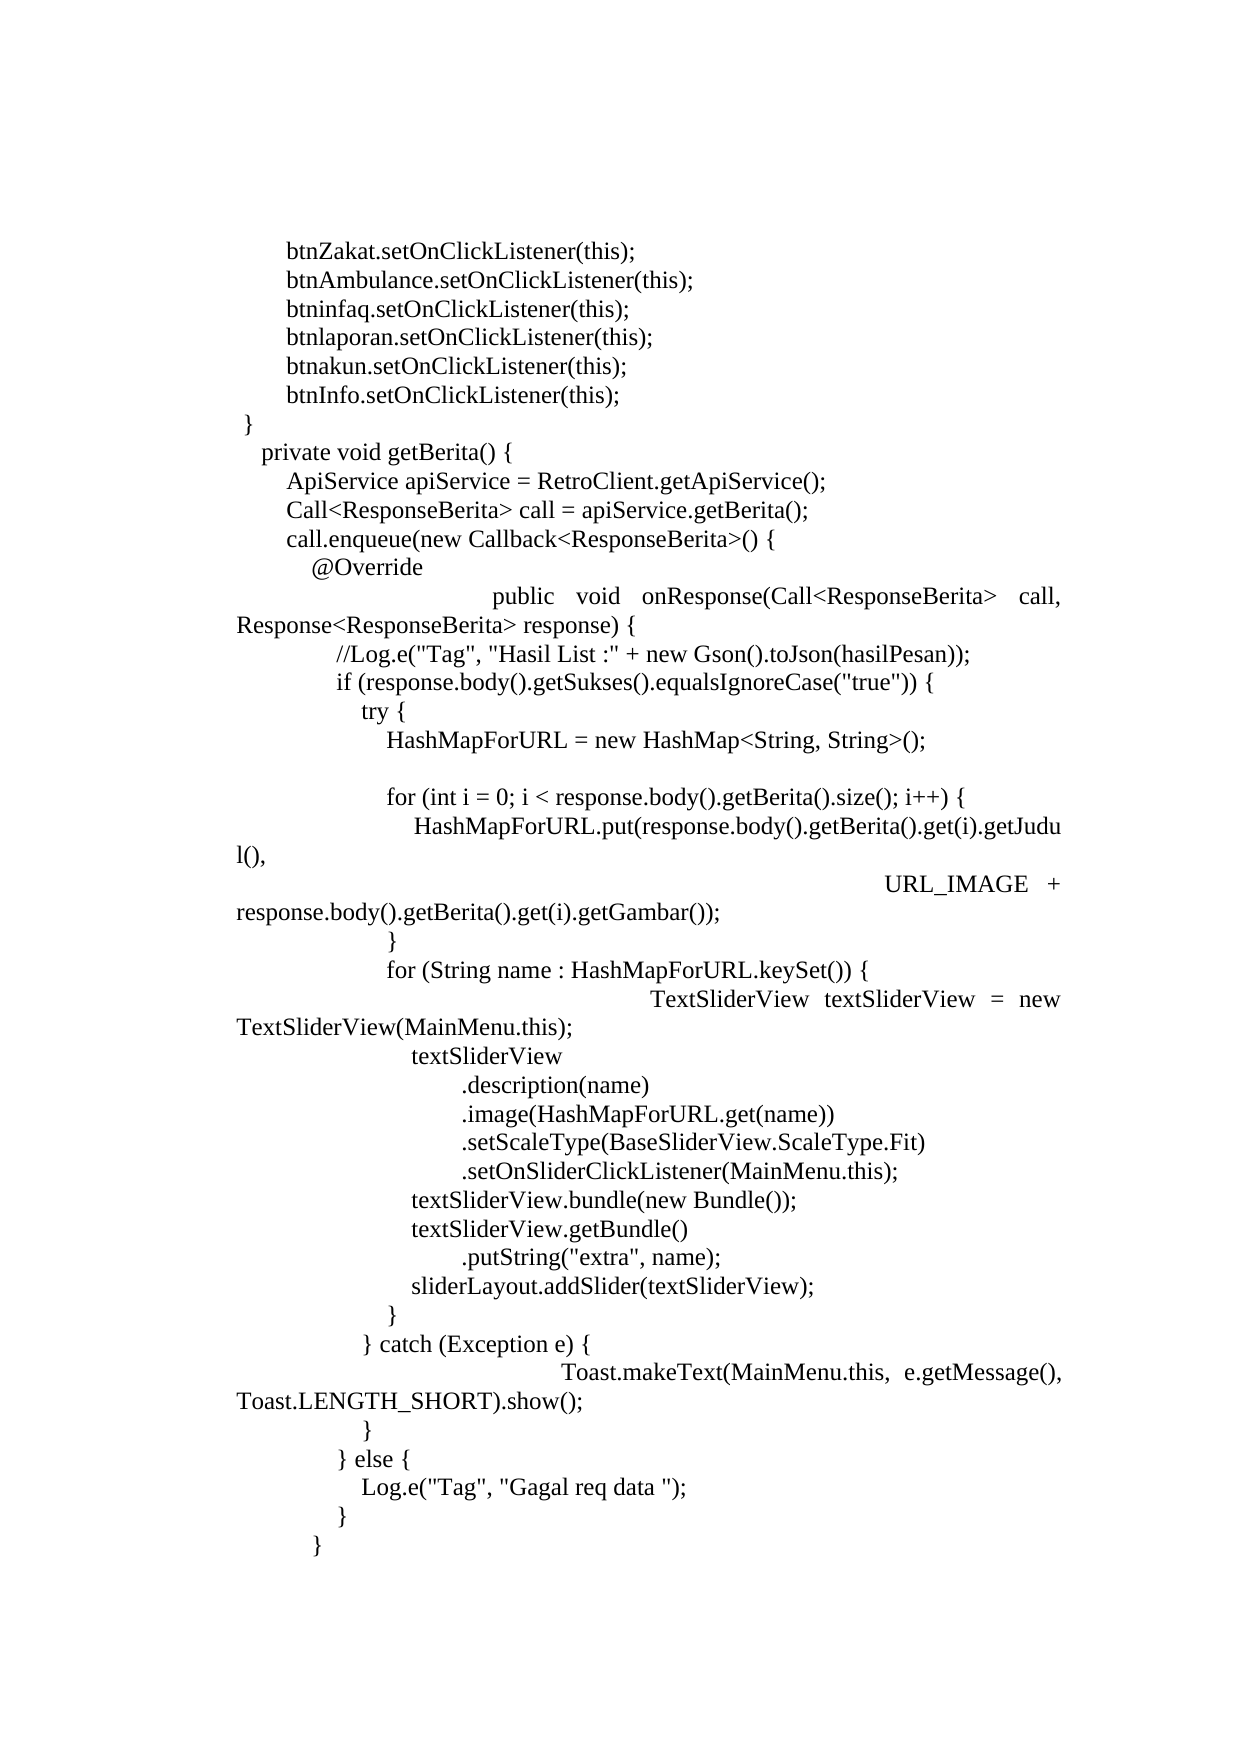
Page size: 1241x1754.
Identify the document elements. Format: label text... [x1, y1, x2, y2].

text } [236, 1300, 1063, 1329]
text for (int i = 0; i < response.body().getBerita().size(); i++) { [236, 782, 1063, 811]
text Call<ResponseBerita> call = apiService.getBerita(); [236, 495, 1063, 524]
text } catch (Exception e) { [236, 1329, 1063, 1357]
text TextSliderView textSliderView = new TextSliderView(MainMenu.this); [236, 984, 1063, 1041]
text URL_IMAGE + response.body().getBerita().get(i).getGambar()); [236, 869, 1063, 926]
text } [236, 409, 1063, 437]
text } [236, 1501, 1063, 1530]
text btnInfo.setOnClickListener(this); [236, 380, 1063, 409]
text call.enqueue(new Callback<ResponseBerita>() { [236, 524, 1063, 552]
text public void onResponse(Call<ResponseBerita> call, Response<ResponseBerita> response) { [236, 581, 1063, 639]
text btninfaq.setOnClickListener(this); [236, 294, 1063, 322]
text @Override [236, 552, 1063, 581]
text btnAmbulance.setOnClickListener(this); [236, 265, 1063, 294]
text HashMapForURL = new HashMap<String, String>(); [236, 725, 1063, 754]
text .description(name) [236, 1070, 1063, 1099]
text } [236, 1530, 1063, 1559]
text try { [236, 696, 1063, 725]
text //Log.e("Tag", "Hasil List :" + new Gson().toJson(hasilPesan)); [236, 639, 1063, 667]
text .setScaleType(BaseSliderView.ScaleType.Fit) [236, 1127, 1063, 1156]
text } [236, 926, 1063, 955]
text HashMapForURL.put(response.body().getBerita().get(i).getJudul(), [236, 811, 1063, 869]
text btnlaporan.setOnClickListener(this); [236, 322, 1063, 351]
text } [236, 1415, 1063, 1444]
text .setOnSliderClickListener(MainMenu.this); [236, 1156, 1063, 1185]
text btnakun.setOnClickListener(this); [236, 351, 1063, 380]
text if (response.body().getSukses().equalsIgnoreCase("true")) { [236, 667, 1063, 696]
text .putString("extra", name); [236, 1242, 1063, 1271]
text textSliderView.bundle(new Bundle()); [236, 1185, 1063, 1214]
text textSliderView.getBundle() [236, 1214, 1063, 1242]
text btnZakat.setOnClickListener(this); [236, 236, 1063, 265]
text textSliderView [236, 1041, 1063, 1070]
text Toast.makeText(MainMenu.this, e.getMessage(), Toast.LENGTH_SHORT).show(); [236, 1357, 1063, 1415]
text for (String name : HashMapForURL.keySet()) { [236, 955, 1063, 984]
text private void getBerita() { [236, 437, 1063, 466]
text } else { [236, 1444, 1063, 1472]
text .image(HashMapForURL.get(name)) [236, 1099, 1063, 1127]
text ApiService apiService = RetroClient.getApiService(); [236, 466, 1063, 495]
text Log.e("Tag", "Gagal req data "); [236, 1472, 1063, 1501]
text sliderLayout.addSlider(textSliderView); [236, 1271, 1063, 1300]
